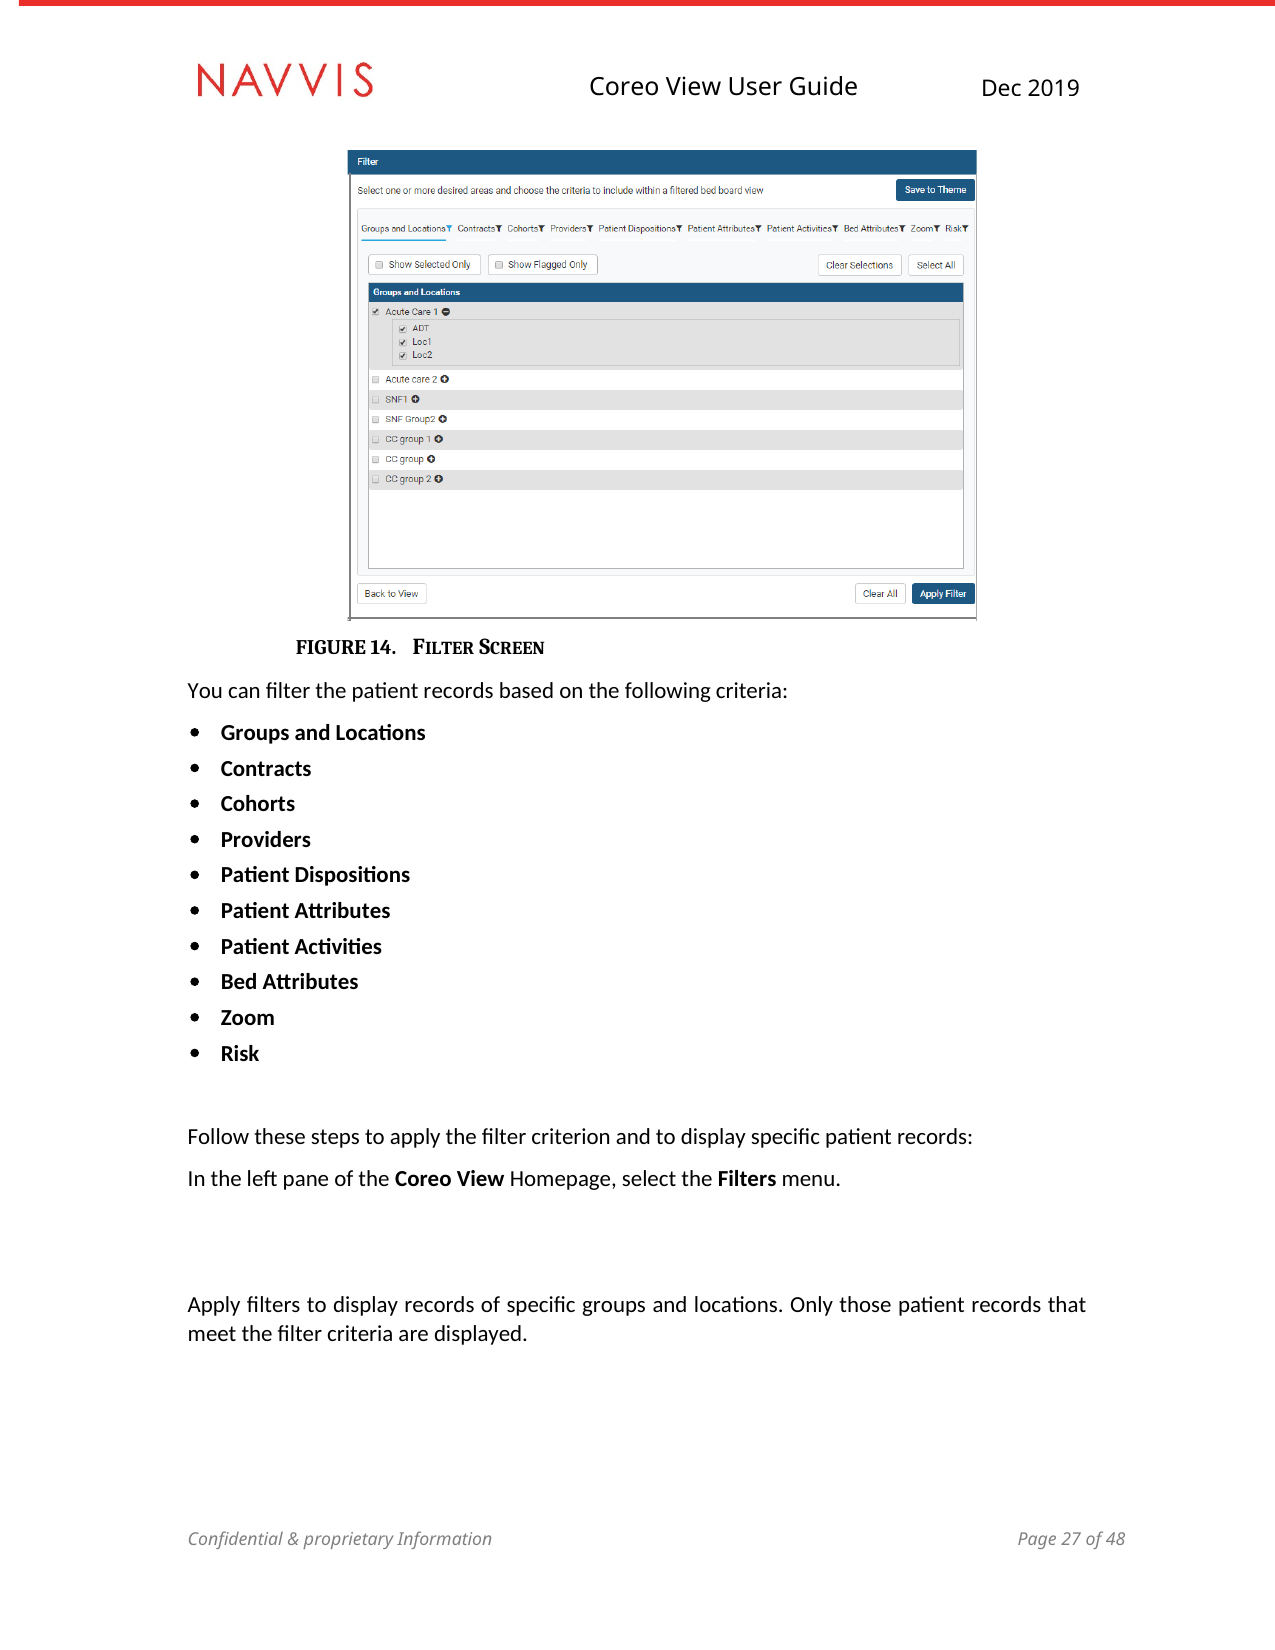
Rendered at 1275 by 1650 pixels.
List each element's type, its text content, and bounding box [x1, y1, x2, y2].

text Filter Screen [296, 633, 1087, 660]
text Risk [191, 1039, 1087, 1067]
text In the left pane of the Coreo View Homepage, select the Filters menu. [187, 1164, 1087, 1192]
picture [187, 55, 383, 104]
text Zoom [191, 1003, 1087, 1031]
text You can filter the patient records based on the following criteria: [187, 676, 1087, 704]
text Providers [191, 825, 1087, 853]
text Contracts [191, 754, 1087, 782]
text Patient Dispositions [191, 861, 1087, 889]
text Apply filters to display records of specific groups and locations. Only those patient records that meet the filter criteria are displayed. [187, 1290, 1087, 1347]
text Bed Attributes [191, 967, 1087, 996]
text Follow these steps to apply the filter criterion and to display specific patient records: [187, 1122, 1087, 1151]
text Patient Activities [191, 932, 1087, 960]
text Groups and Locations [191, 718, 1087, 746]
picture [347, 150, 977, 621]
text Cohorts [191, 789, 1087, 817]
text Patient Attributes [191, 896, 1087, 924]
